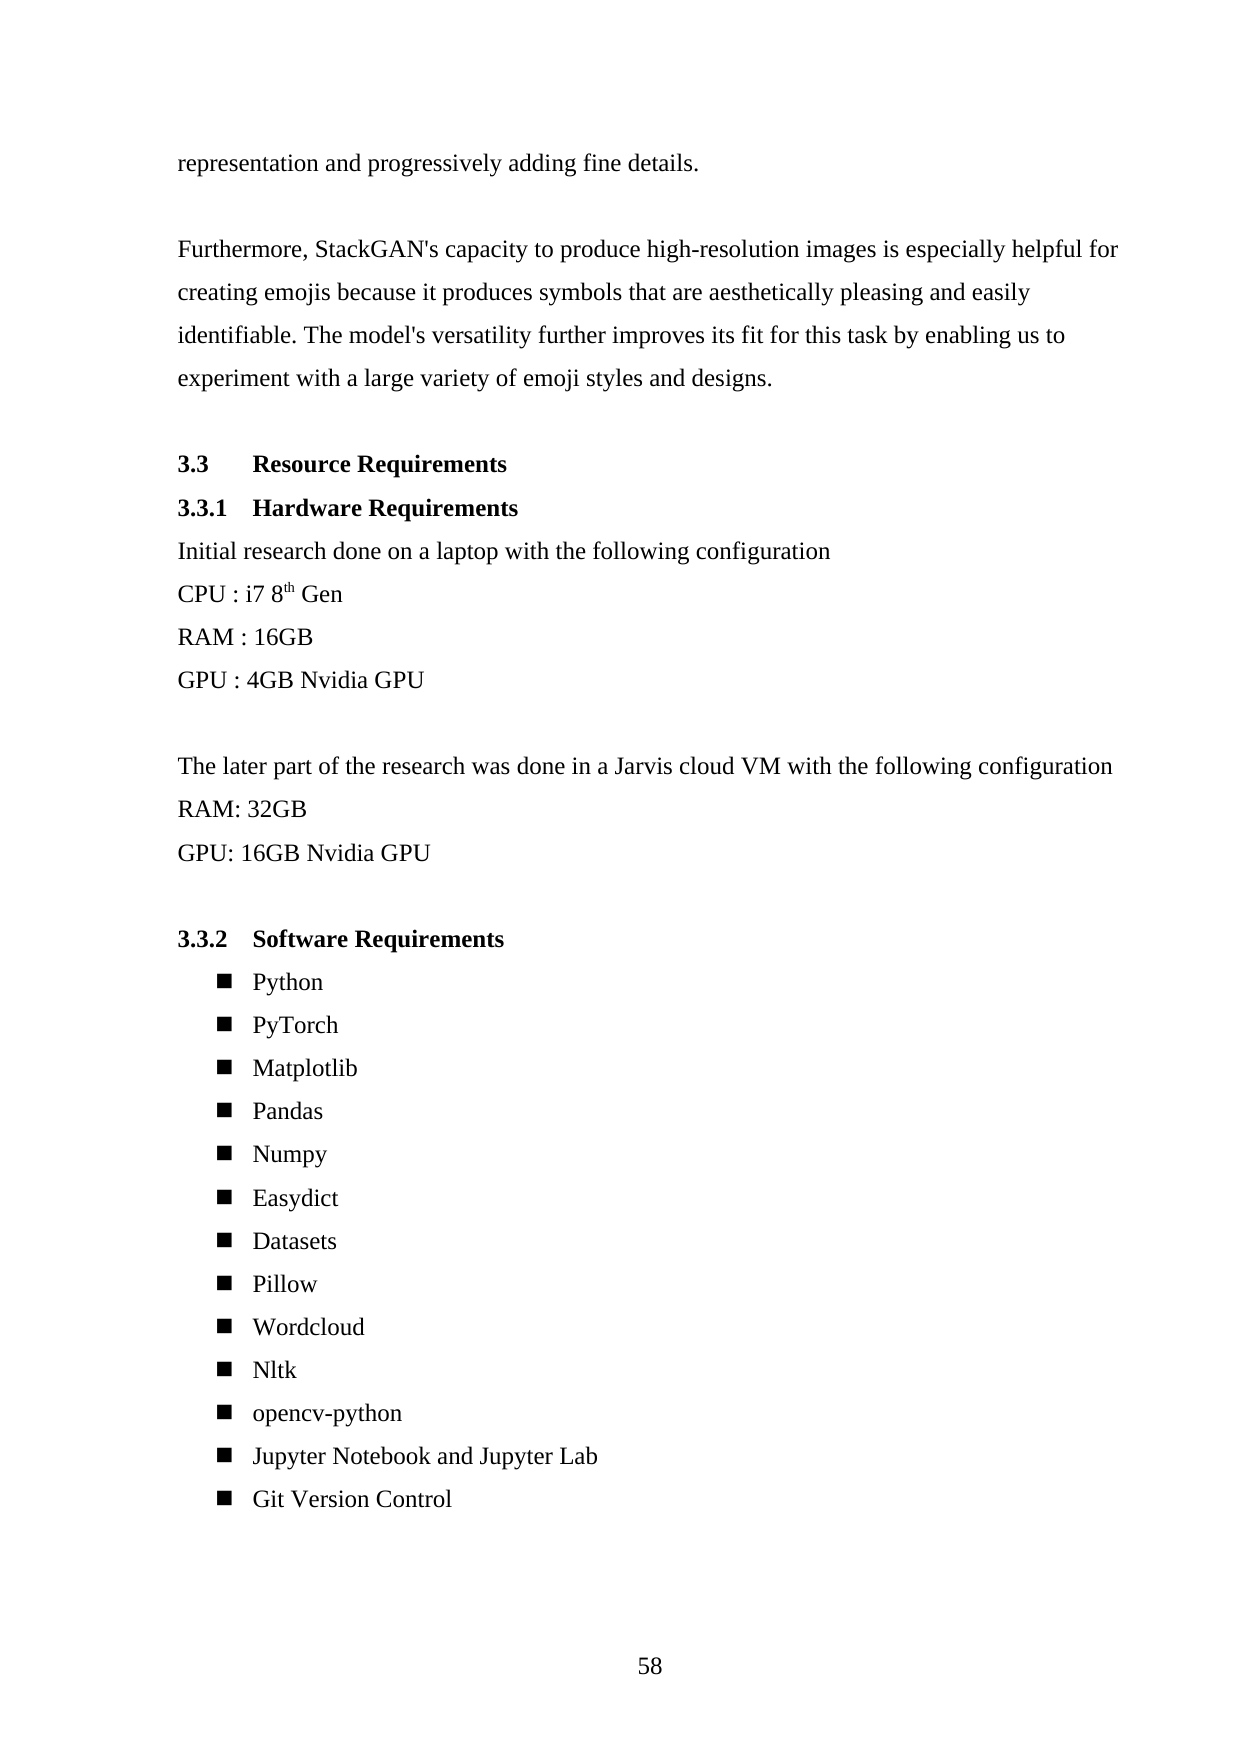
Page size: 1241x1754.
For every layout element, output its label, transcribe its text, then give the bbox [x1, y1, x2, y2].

list Wordcloud [215, 1312, 1122, 1341]
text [177, 148, 1122, 219]
list Python [215, 967, 1122, 996]
list Pandas [215, 1096, 1122, 1125]
text RAM: 32GB [177, 794, 1122, 823]
text 3.3.2 Software Requirements [177, 924, 1004, 953]
list Easydict [215, 1183, 1122, 1211]
list Jupyter Notebook and Jupyter Lab [215, 1441, 1122, 1470]
text Initial research done on a laptop with the following configuration [177, 536, 1122, 564]
list Git Version Control [215, 1484, 1122, 1513]
list opencv-python [215, 1398, 1122, 1427]
list Matplotlib [215, 1053, 1122, 1082]
text CPU : i7 8th Gen [177, 579, 1122, 608]
text 3.3.1 Hardware Requirements [177, 493, 1004, 521]
text 3.3 Resource Requirements [177, 449, 1004, 478]
list Datasets [215, 1226, 1122, 1254]
text Furthermore, StackGAN's capacity to produce high-resolution images is especially helpful for creating emojis because it produces symbols that are aesthetically pleasing and easily identifiable. The model's versatility further improves its fit for this task by enabling us to experiment with a large variety of emoji styles and designs. [177, 234, 1122, 392]
list Numpy [215, 1139, 1122, 1168]
text RAM : 16GB [177, 622, 1122, 651]
list Nltk [215, 1355, 1122, 1384]
text The later part of the research was done in a Jarvis cloud VM with the following configuration [177, 751, 1122, 780]
list PyTorch [215, 1010, 1122, 1039]
list Pillow [215, 1269, 1122, 1298]
text GPU : 4GB Nvidia GPU [177, 665, 1122, 694]
text GPU: 16GB Nvidia GPU [177, 838, 1122, 866]
